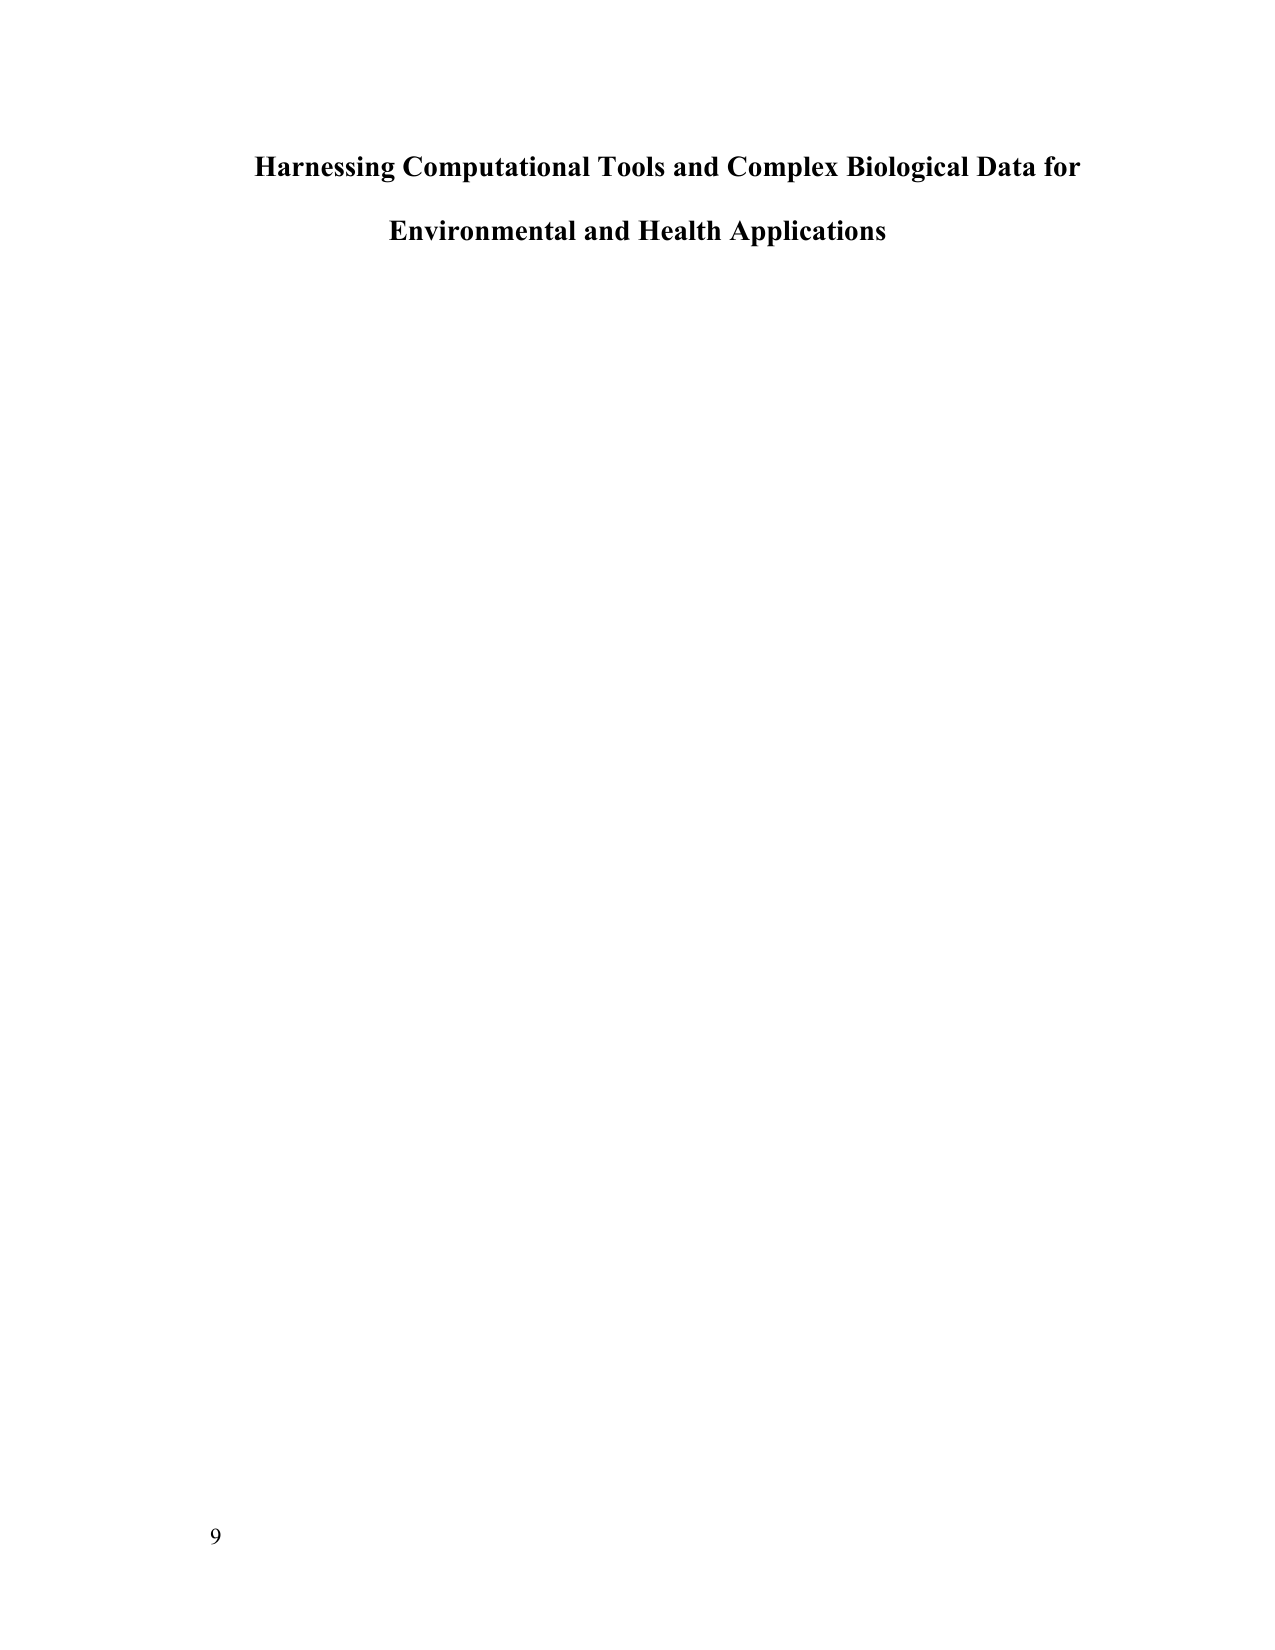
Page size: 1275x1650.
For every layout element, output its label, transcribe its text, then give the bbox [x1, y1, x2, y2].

text Harnessing Computational Tools and Complex Biological Data for Environmental and Health Applications [150, 150, 1125, 247]
